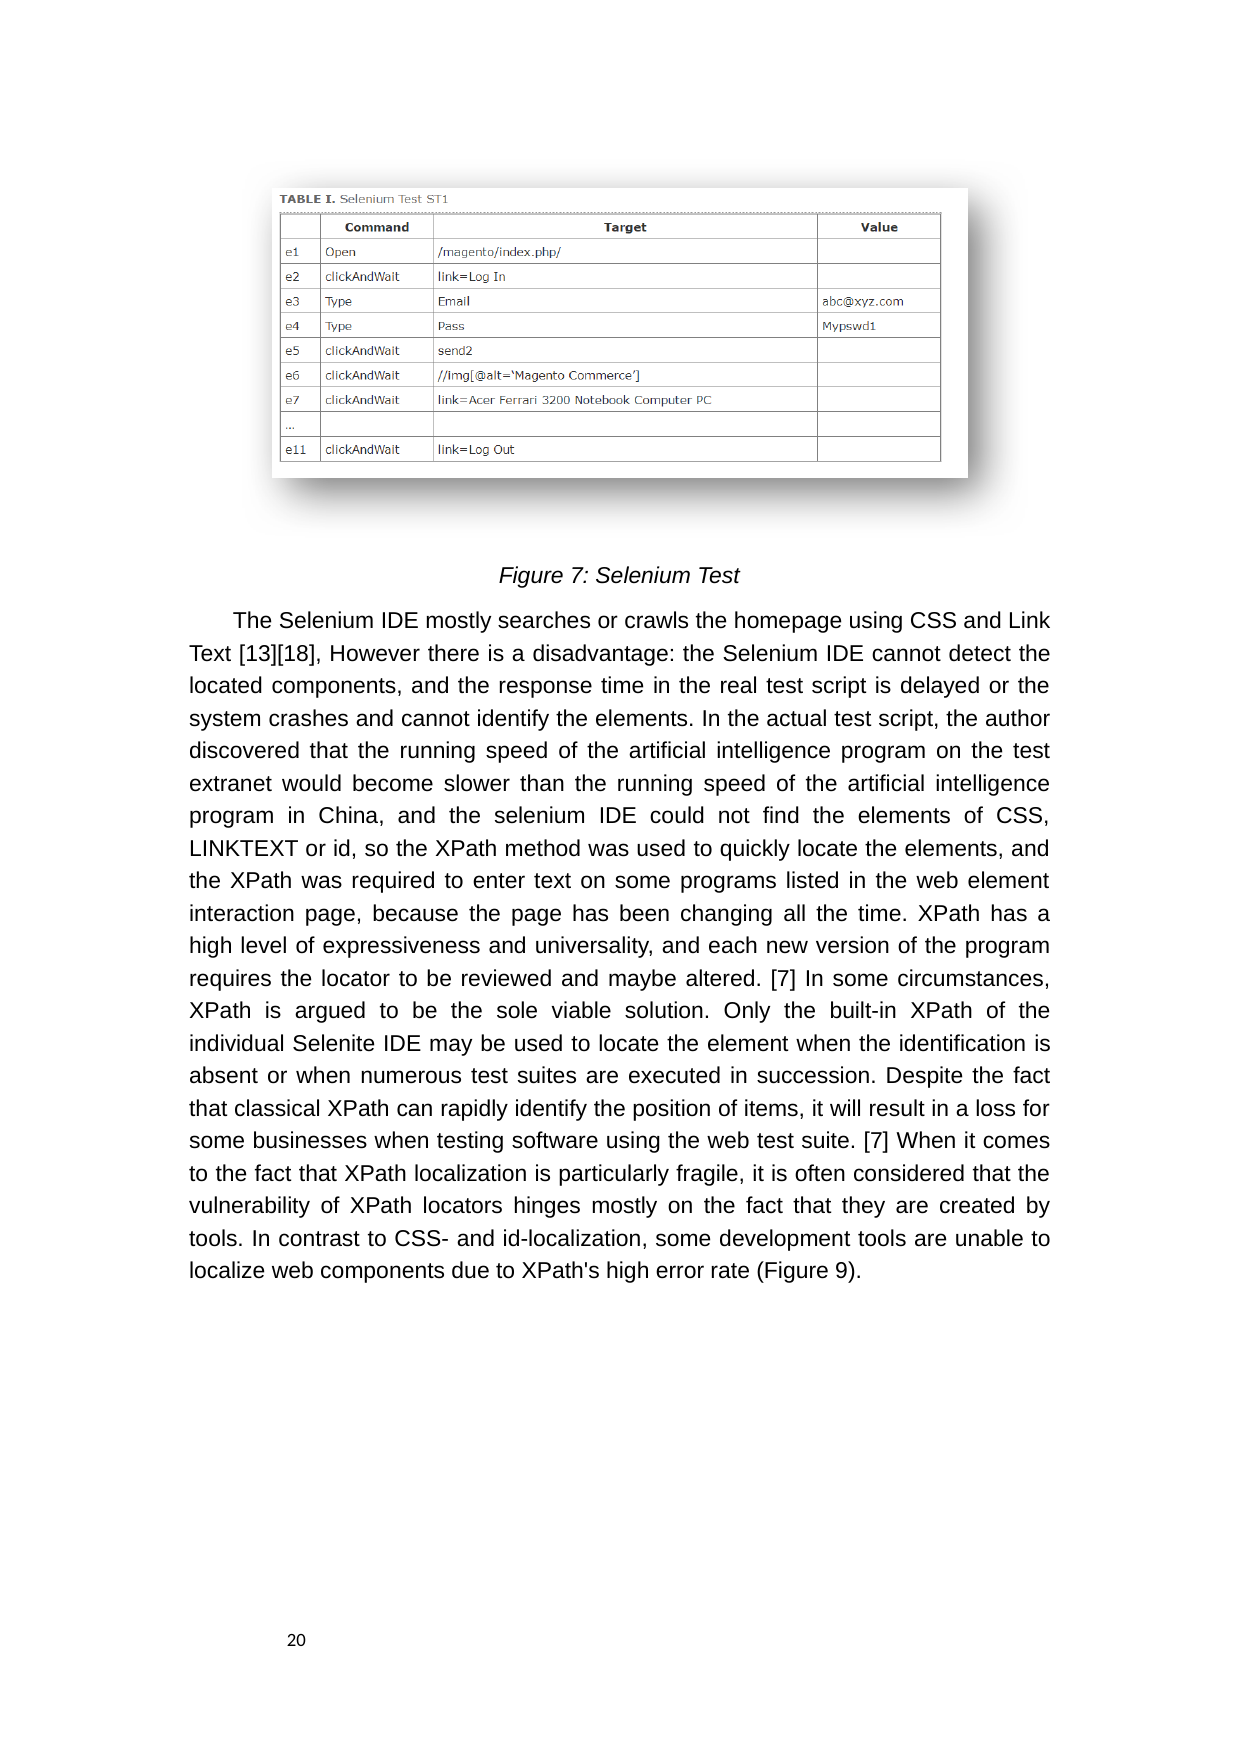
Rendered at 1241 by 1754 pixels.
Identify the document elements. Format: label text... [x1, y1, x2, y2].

picture [272, 188, 968, 478]
text The Selenium IDE mostly searches or crawls the homepage using CSS and Link Text [13][18], However there is a disadvantage: the Selenium IDE cannot detect the located components, and the response time in the real test script is delayed or the system crashes and cannot identify the elements. In the actual test script, the author discovered that the running speed of the artificial intelligence program on the test extranet would become slower than the running speed of the artificial intelligence program in China, and the selenium IDE could not find the elements of CSS, LINKTEXT or id, so the XPath method was used to quickly locate the elements, and the XPath was required to enter text on some programs listed in the web element interaction page, because the page has been changing all the time. XPath has a high level of expressiveness and universality, and each new version of the program requires the locator to be reviewed and maybe altered. [7] In some circumstances, XPath is argued to be the sole viable solution. Only the built-in XPath of the individual Selenite IDE may be used to locate the element when the identification is absent or when numerous test suites are executed in succession. Despite the fact that classical XPath can rapidly identify the position of items, it will result in a loss for some businesses when testing software using the web test suite. [7] When it comes to the fact that XPath localization is particularly fragile, it is often considered that the vulnerability of XPath locators hinges mostly on the fact that they are created by tools. In contrast to CSS- and id-localization, some development tools are unable to localize web components due to XPath's high error rate (Figure 9). [189, 604, 1051, 1287]
text Figure 7: Selenium Test [189, 559, 1051, 591]
